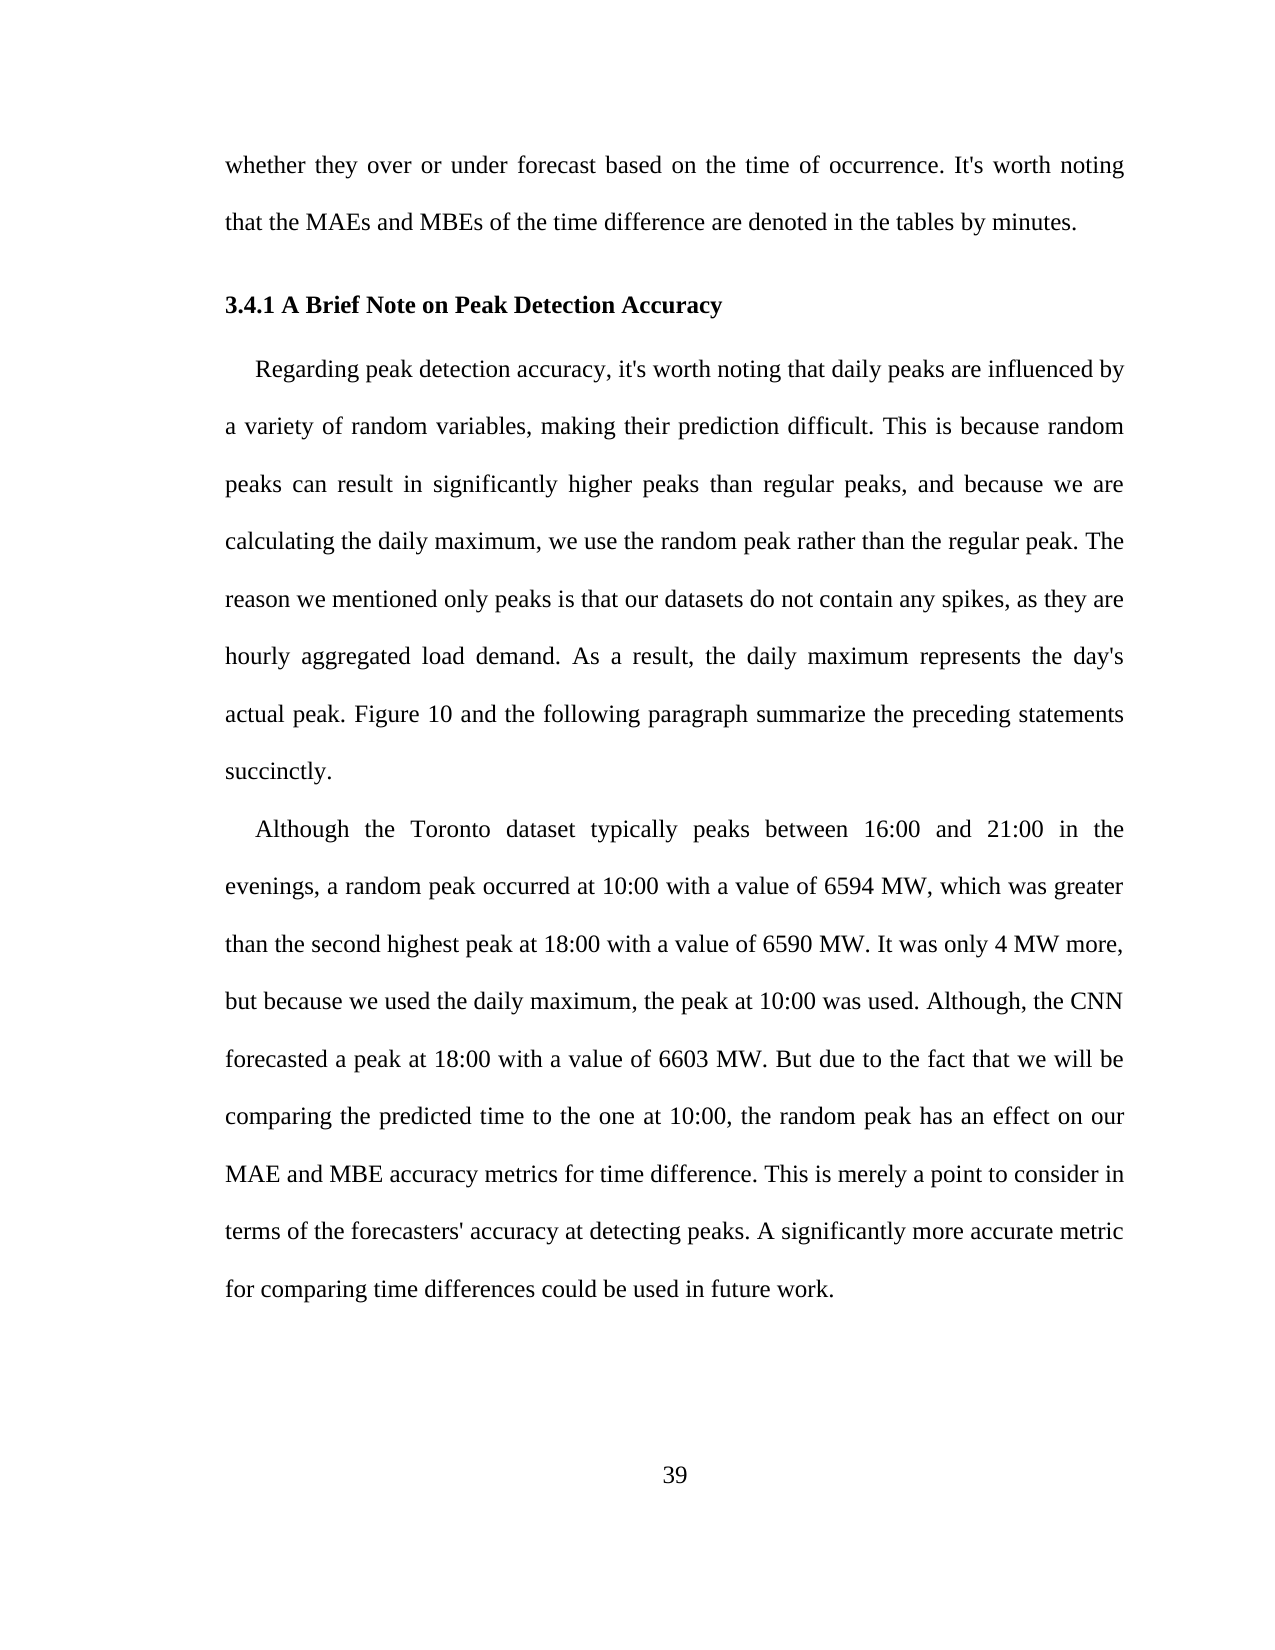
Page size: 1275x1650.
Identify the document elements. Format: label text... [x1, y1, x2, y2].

subtitle 3.4.1 A Brief Note on Peak Detection Accuracy [225, 290, 1125, 319]
text Regarding peak detection accuracy, it's worth noting that daily peaks are influenced by a variety of random variables, making their prediction difficult. This is because random peaks can result in significantly higher peaks than regular peaks, and because we are calculating the daily maximum, we use the random peak rather than the regular peak. The reason we mentioned only peaks is that our datasets do not contain any spikes, as they are hourly aggregated load demand. As a result, the daily maximum represents the day's actual peak. Figure 10 and the following paragraph summarize the preceding statements succinctly. [225, 354, 1125, 785]
text Although the Toronto dataset typically peaks between 16:00 and 21:00 in the evenings, a random peak occurred at 10:00 with a value of 6594 MW, which was greater than the second highest peak at 18:00 with a value of 6590 MW. It was only 4 MW more, but because we used the daily maximum, the peak at 10:00 was used. Although, the CNN forecasted a peak at 18:00 with a value of 6603 MW. But due to the fact that we will be comparing the predicted time to the one at 10:00, the random peak has an effect on our MAE and MBE accuracy metrics for time difference. This is merely a point to consider in terms of the forecasters' accuracy at detecting peaks. A significantly more accurate metric for comparing time differences could be used in future work. [225, 814, 1125, 1302]
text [225, 150, 1125, 236]
